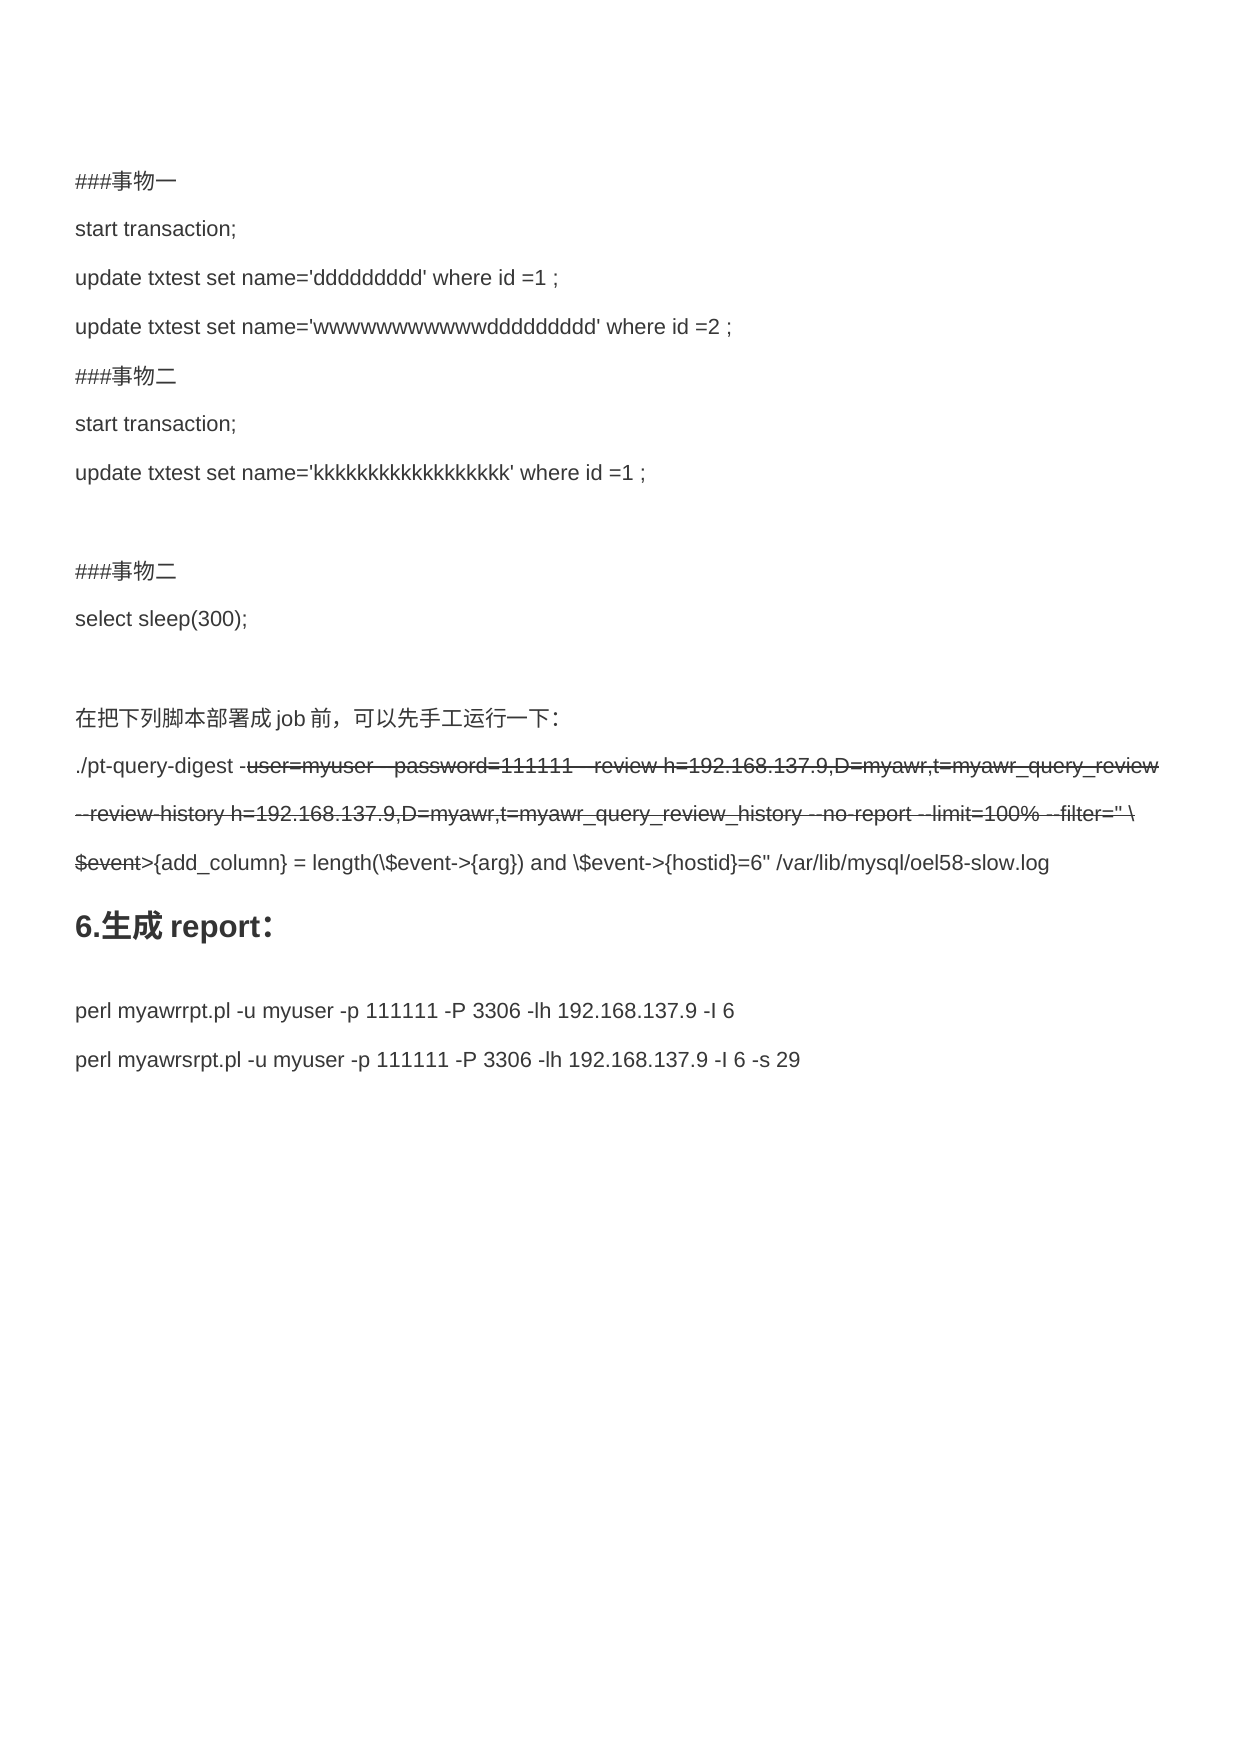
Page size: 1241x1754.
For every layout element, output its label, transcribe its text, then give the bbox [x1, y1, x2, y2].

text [75, 115, 1165, 879]
text 6.生成report： [75, 892, 1165, 957]
text perl myawrrpt.pl -u myuser -p 111111 -P 3306 -lh 192.168.137.9 -I 6 perl myawrsrpt.pl -u myuser -p 111111 -P 3306 -lh 192.168.137.9 -I 6 -s 29 [75, 995, 1165, 1076]
